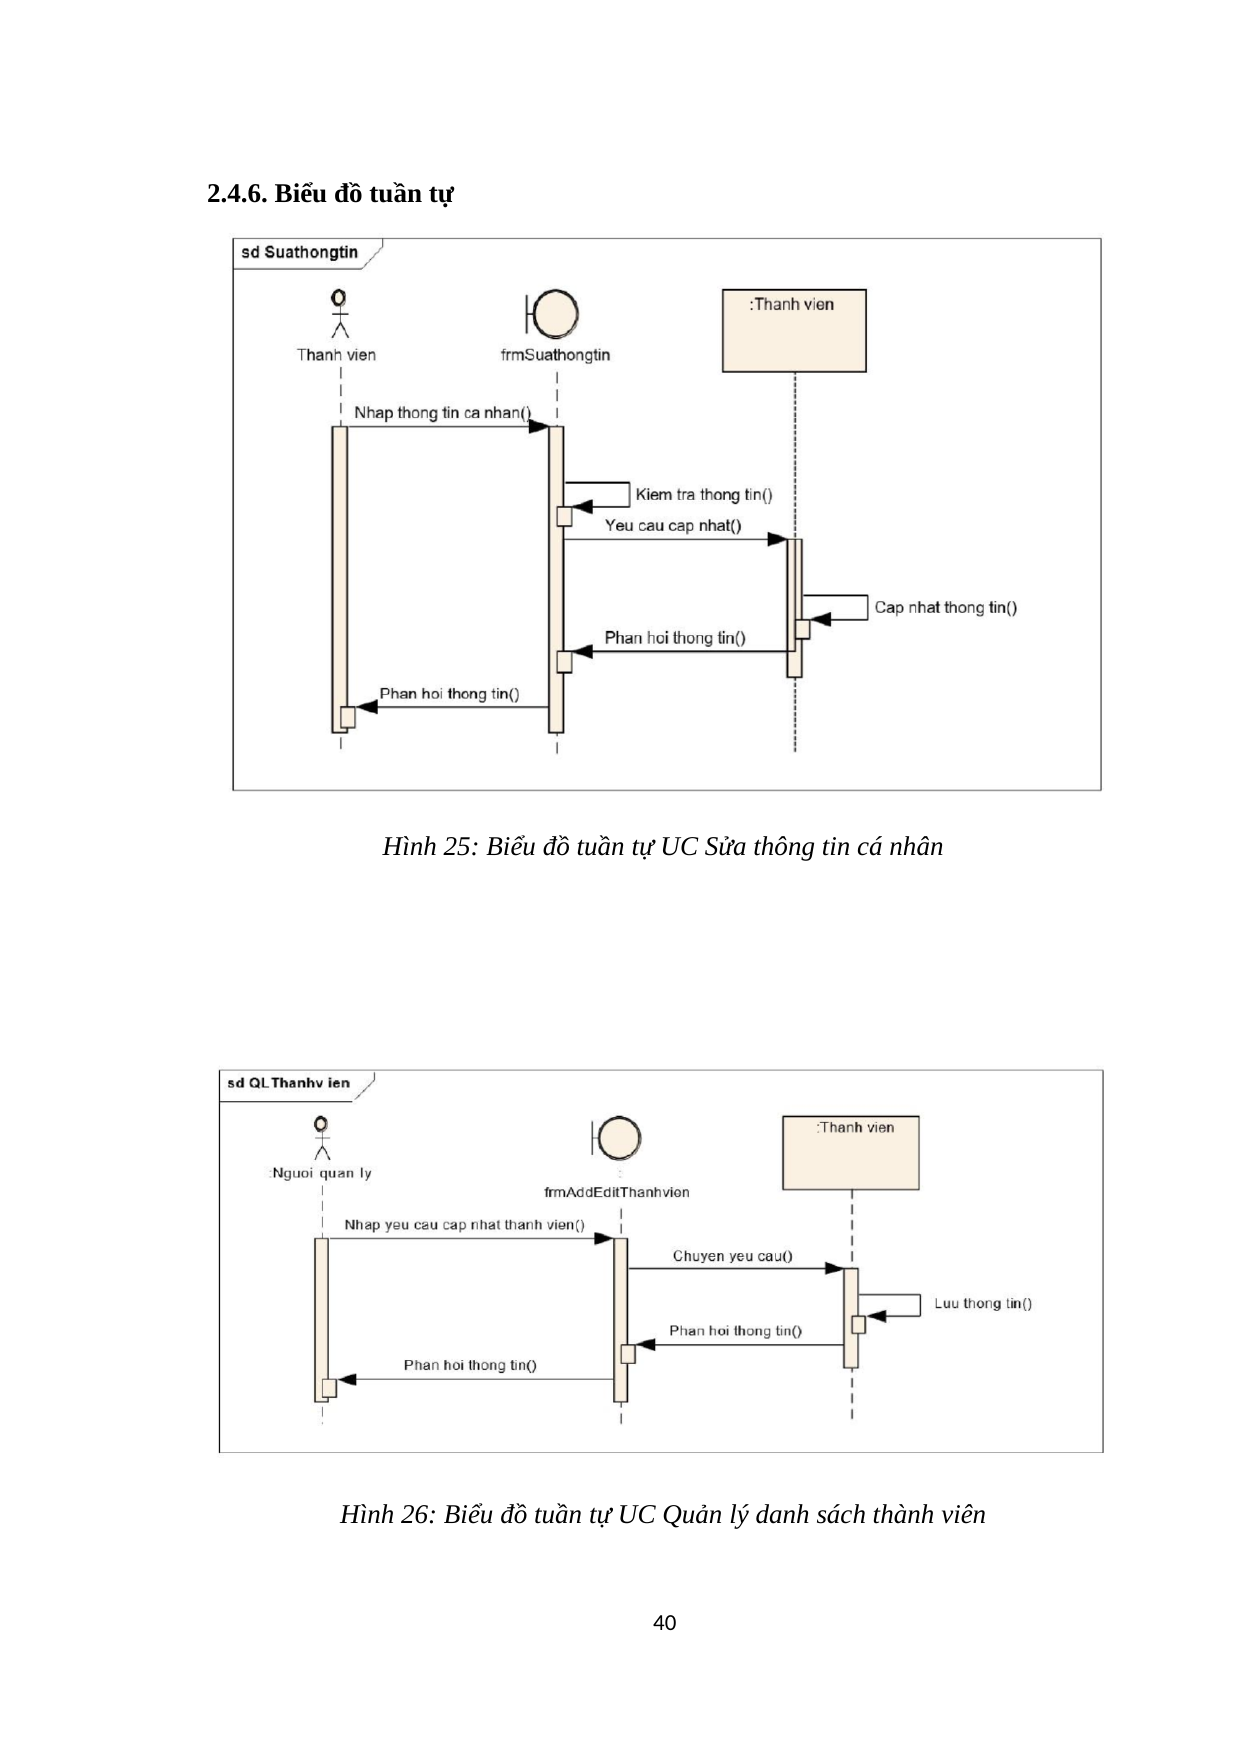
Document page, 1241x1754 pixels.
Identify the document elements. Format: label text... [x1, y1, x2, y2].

picture [206, 1060, 1123, 1470]
text 2.4.6. Biểu đồ tuần tự [207, 177, 1122, 208]
text Hình 26: Biểu đồ tuần tự UC Quản lý danh sách thành viên [207, 1498, 1122, 1529]
picture [206, 230, 1123, 802]
text Hình 25: Biểu đồ tuần tự UC Sửa thông tin cá nhân [207, 830, 1122, 861]
